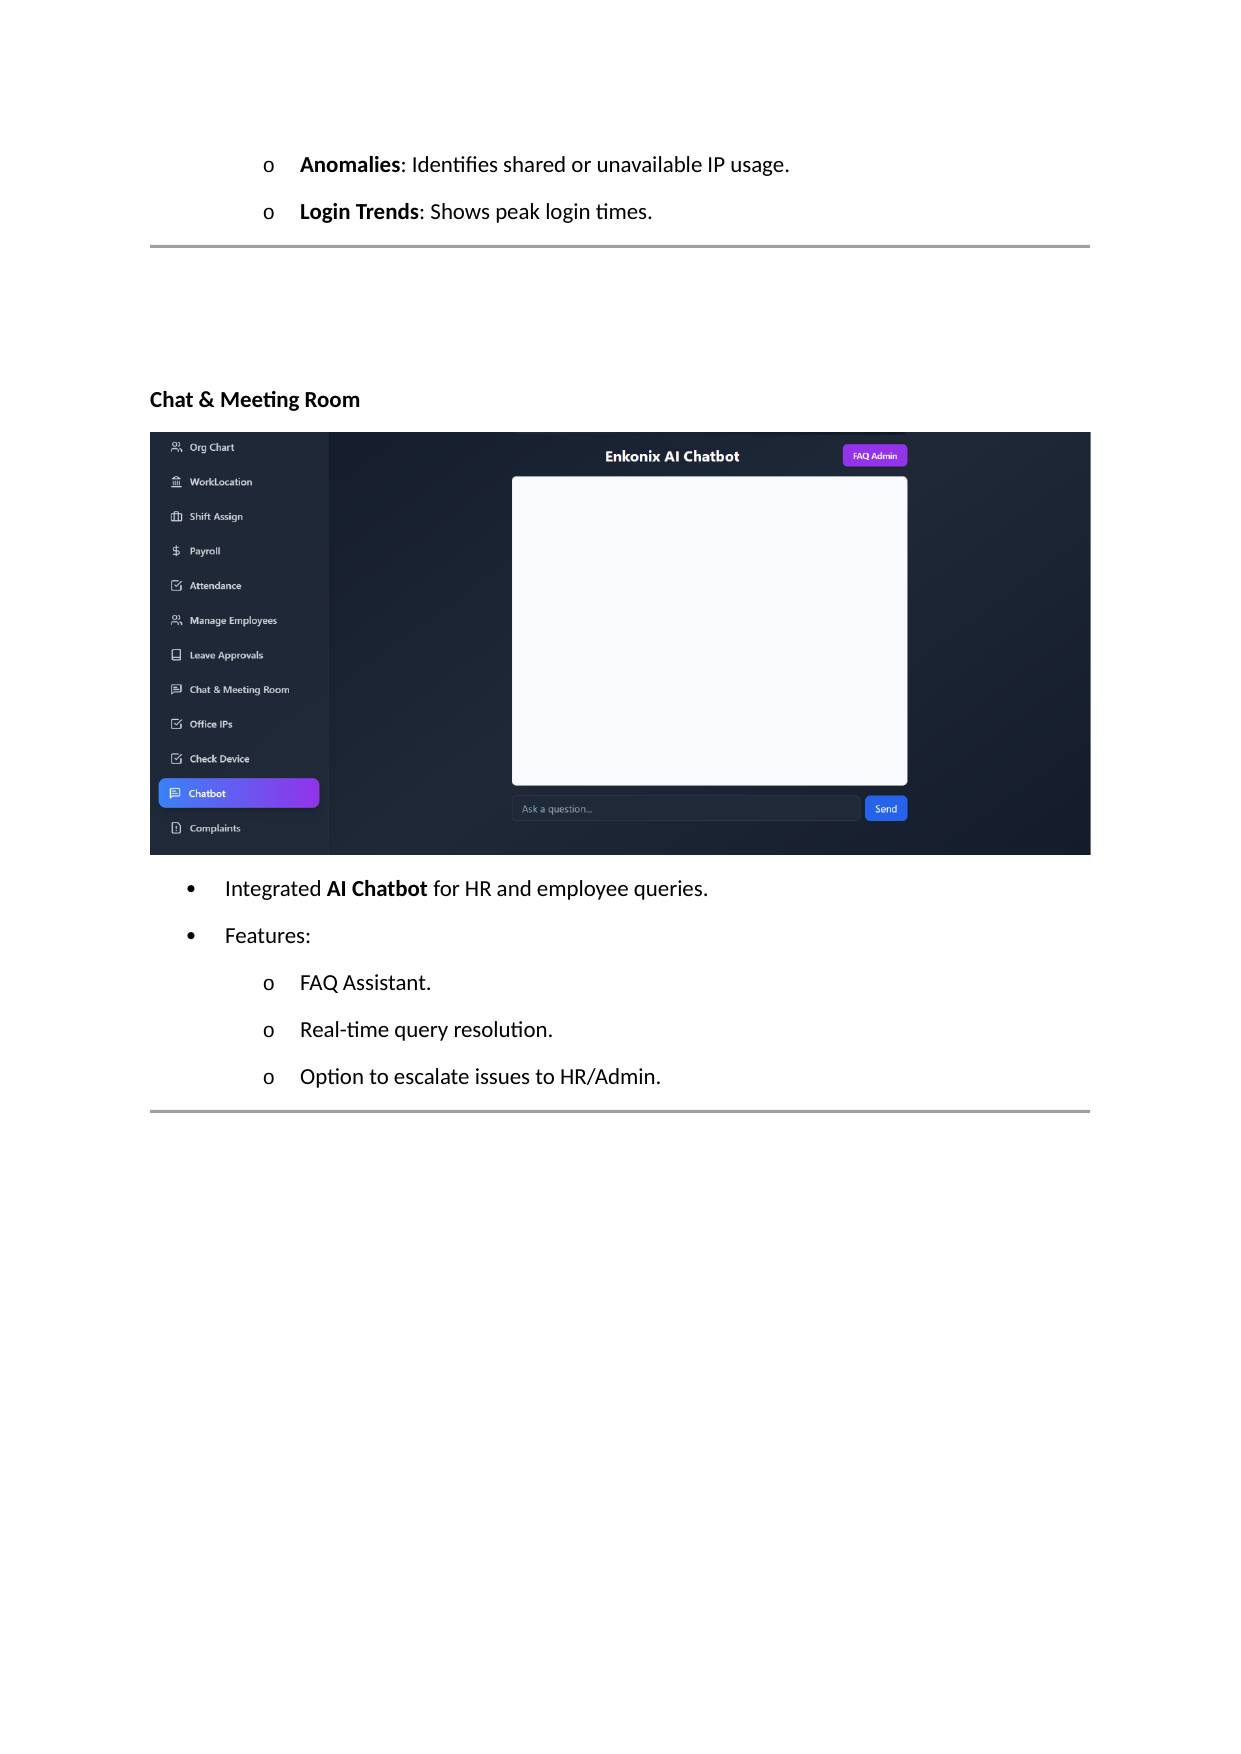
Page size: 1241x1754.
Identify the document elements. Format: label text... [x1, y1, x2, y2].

list Anomalies: Identifies shared or unavailable IP usage. [262, 150, 1090, 178]
text Chat & Meeting Room [150, 385, 1090, 413]
picture [150, 432, 1091, 855]
list Login Trends: Shows peak login times. [262, 197, 1090, 226]
list Real-time query resolution. [262, 1015, 1090, 1043]
list Integrated AI Chatbot for HR and employee queries. [187, 874, 1090, 902]
list Option to escalate issues to HR/Admin. [262, 1062, 1090, 1091]
list Features: [187, 921, 1090, 949]
list FAQ Assistant. [262, 968, 1090, 996]
